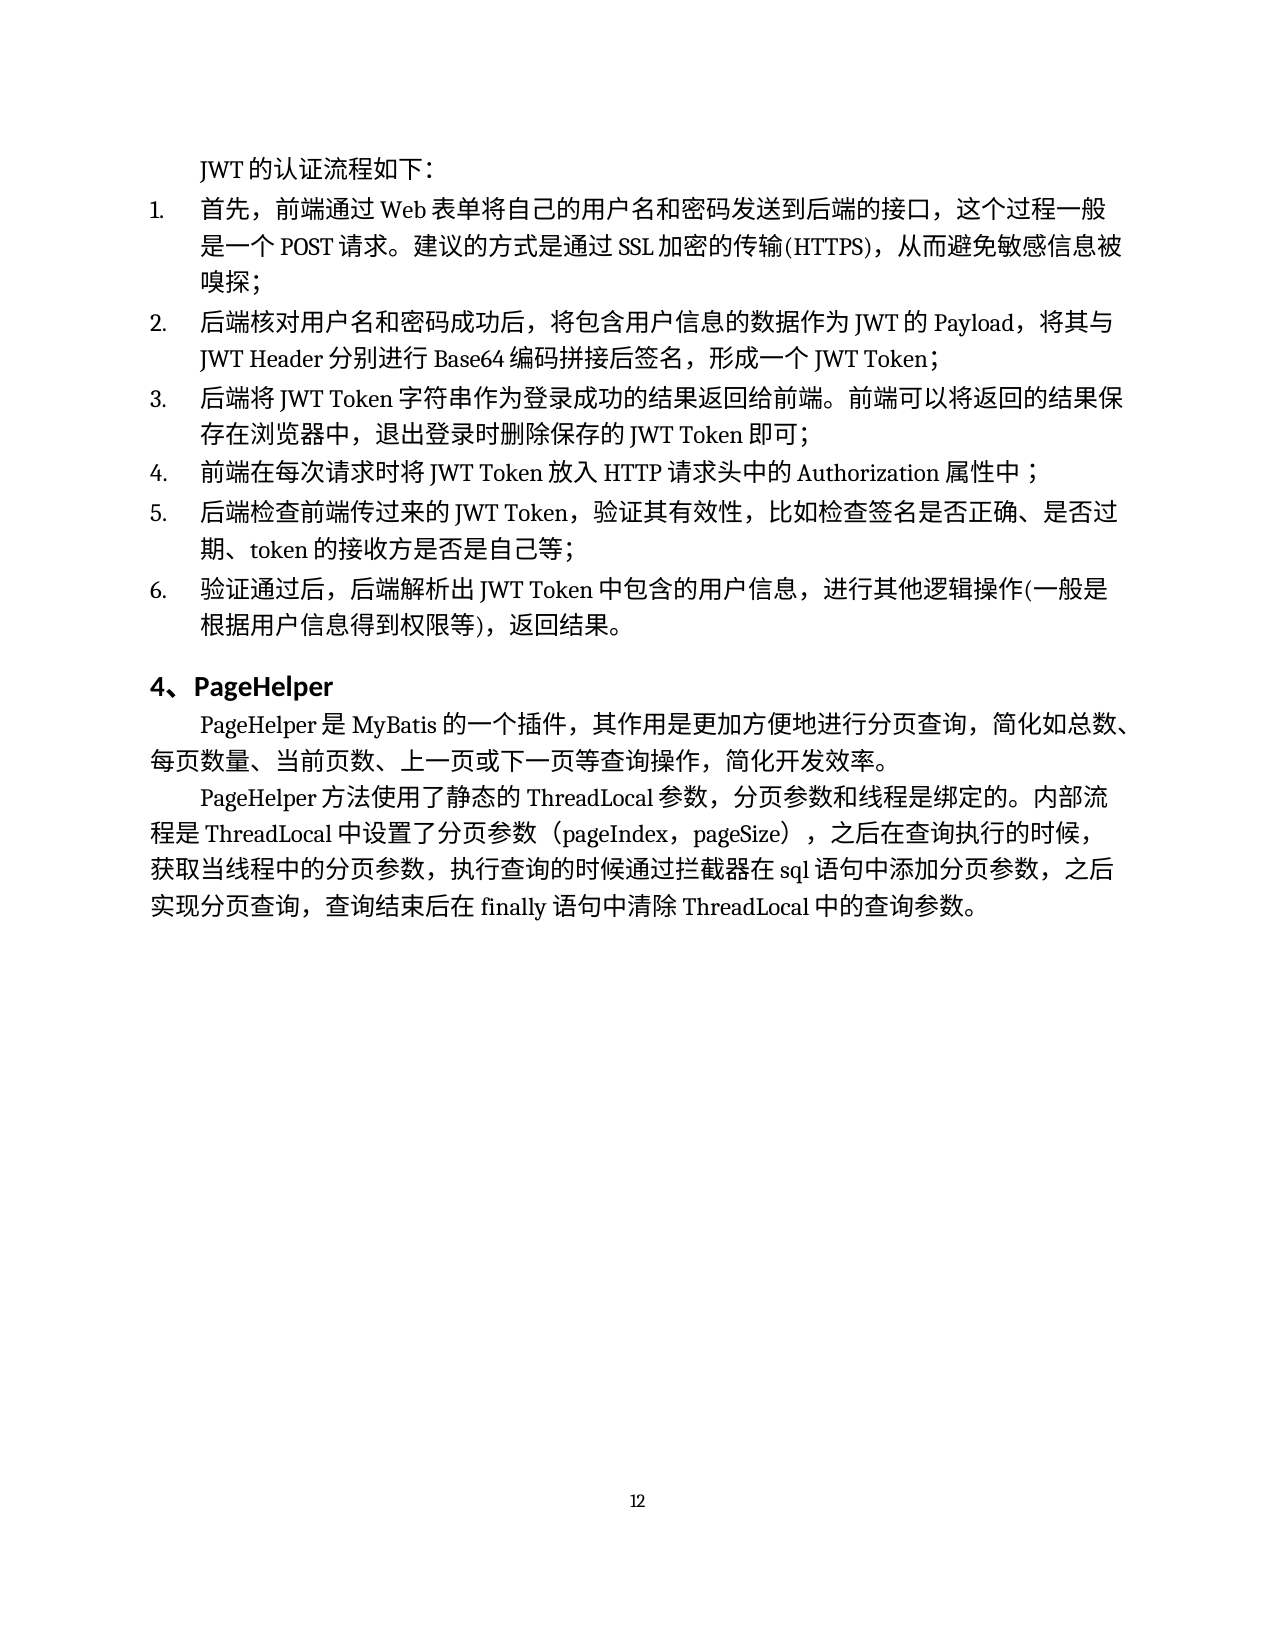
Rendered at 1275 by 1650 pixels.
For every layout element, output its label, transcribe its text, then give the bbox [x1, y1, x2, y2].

list 后端检查前端传过来的JWT Token，验证其有效性，比如检查签名是否正确、是否过期、token的接收方是否是自己等； [150, 493, 1125, 565]
subtitle 4、PageHelper [150, 662, 1125, 705]
list 验证通过后，后端解析出JWT Token中包含的用户信息，进行其他逻辑操作(一般是根据用户信息得到权限等)，返回结果。 [150, 569, 1125, 642]
list 前端在每次请求时将JWT Token放入HTTP请求头中的Authorization属性中； [150, 455, 1125, 489]
text PageHelper方法使用了静态的ThreadLocal参数，分页参数和线程是绑定的。内部流程是ThreadLocal中设置了分页参数（pageIndex，pageSize），之后在查询执行的时候，获取当线程中的分页参数，执行查询的时候通过拦截器在sql语句中添加分页参数，之后实现分页查询，查询结束后在 finally 语句中清除ThreadLocal中的查询参数。 [150, 777, 1125, 922]
list 后端将JWT Token字符串作为登录成功的结果返回给前端。前端可以将返回的结果保存在浏览器中，退出登录时删除保存的JWT Token即可； [150, 379, 1125, 451]
text PageHelper是MyBatis的一个插件，其作用是更加方便地进行分页查询，简化如总数、每页数量、当前页数、上一页或下一页等查询操作，简化开发效率。 [150, 705, 1125, 777]
list 首先，前端通过Web表单将自己的用户名和密码发送到后端的接口，这个过程一般是一个POST请求。建议的方式是通过SSL加密的传输(HTTPS)，从而避免敏感信息被嗅探； [150, 190, 1125, 299]
text JWT的认证流程如下： [150, 150, 1125, 186]
list 后端核对用户名和密码成功后，将包含用户信息的数据作为JWT的Payload，将其与JWT Header分别进行Base64编码拼接后签名，形成一个JWT Token； [150, 302, 1125, 375]
